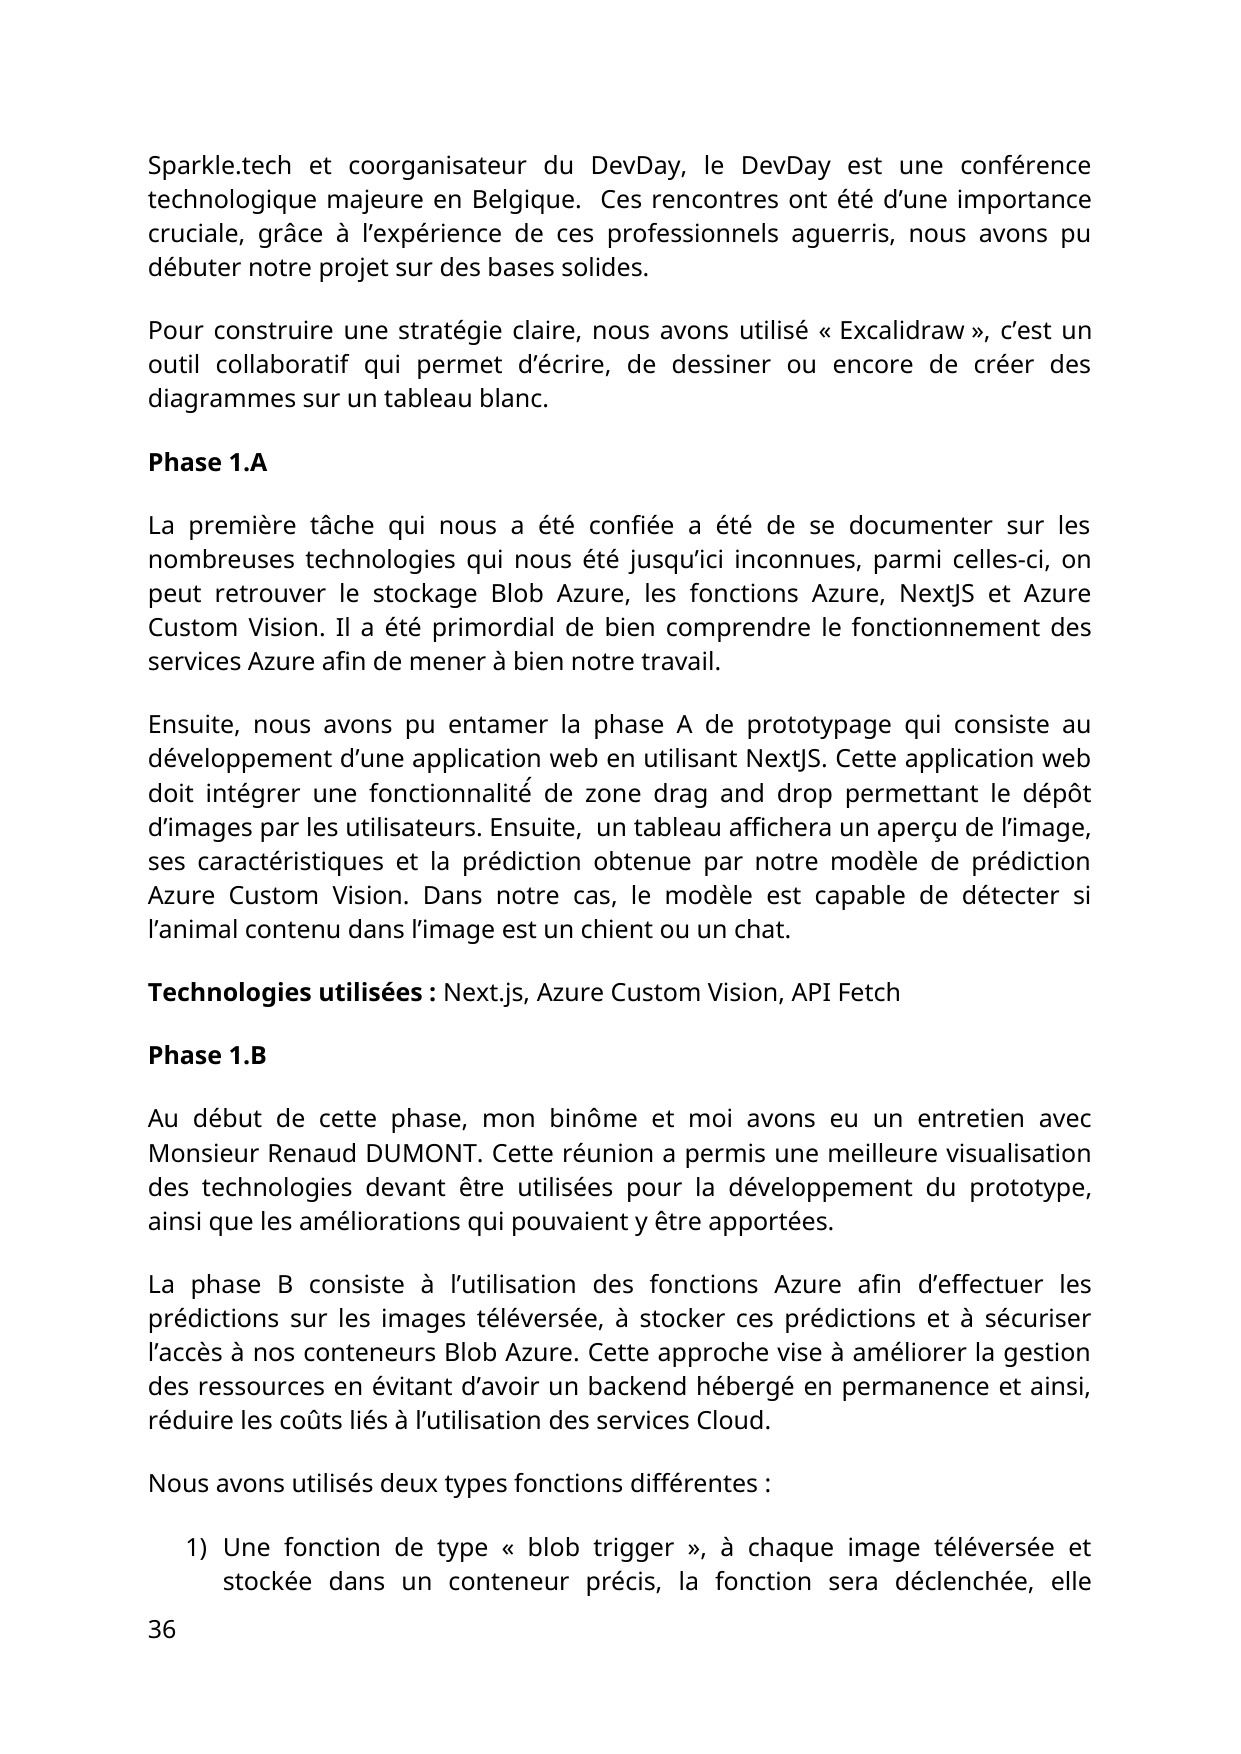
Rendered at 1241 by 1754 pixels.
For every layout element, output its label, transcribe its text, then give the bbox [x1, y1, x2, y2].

text La phase B consiste à l’utilisation des fonctions Azure afin d’effectuer les prédictions sur les images téléversée, à stocker ces prédictions et à sécuriser l’accès à nos conteneurs Blob Azure. Cette approche vise à améliorer la gestion des ressources en évitant d’avoir un backend hébergé en permanence et ainsi, réduire les coûts liés à l’utilisation des services Cloud. [148, 1267, 1093, 1437]
text Nous avons utilisés deux types fonctions différentes : [148, 1466, 1093, 1500]
text Phase 1.B [148, 1038, 1093, 1072]
text La première tâche qui nous a été confiée a été de se documenter sur les nombreuses technologies qui nous été jusqu’ici inconnues, parmi celles-ci, on peut retrouver le stockage Blob Azure, les fonctions Azure, NextJS et Azure Custom Vision. Il a été primordial de bien comprendre le fonctionnement des services Azure afin de mener à bien notre travail. [148, 508, 1093, 678]
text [148, 148, 1093, 284]
text Ensuite, nous avons pu entamer la phase A de prototypage qui consiste au développement d’une application web en utilisant NextJS. Cette application web doit intégrer une fonctionnalité́ de zone drag and drop permettant le dépôt d’images par les utilisateurs. Ensuite, un tableau affichera un aperçu de l’image, ses caractéristiques et la prédiction obtenue par notre modèle de prédiction Azure Custom Vision. Dans notre cas, le modèle est capable de détecter si l’animal contenu dans l’image est un chient ou un chat. [148, 707, 1093, 946]
text Pour construire une stratégie claire, nous avons utilisé « Excalidraw », c’est un outil collaboratif qui permet d’écrire, de dessiner ou encore de créer des diagrammes sur un tableau blanc. [148, 313, 1093, 415]
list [185, 1529, 1093, 1597]
text Phase 1.A [148, 444, 1093, 478]
text Technologies utilisées : Next.js, Azure Custom Vision, API Fetch [148, 975, 1093, 1009]
text Au début de cette phase, mon binôme et moi avons eu un entretien avec Monsieur Renaud DUMONT. Cette réunion a permis une meilleure visualisation des technologies devant être utilisées pour la développement du prototype, ainsi que les améliorations qui pouvaient y être apportées. [148, 1101, 1093, 1237]
